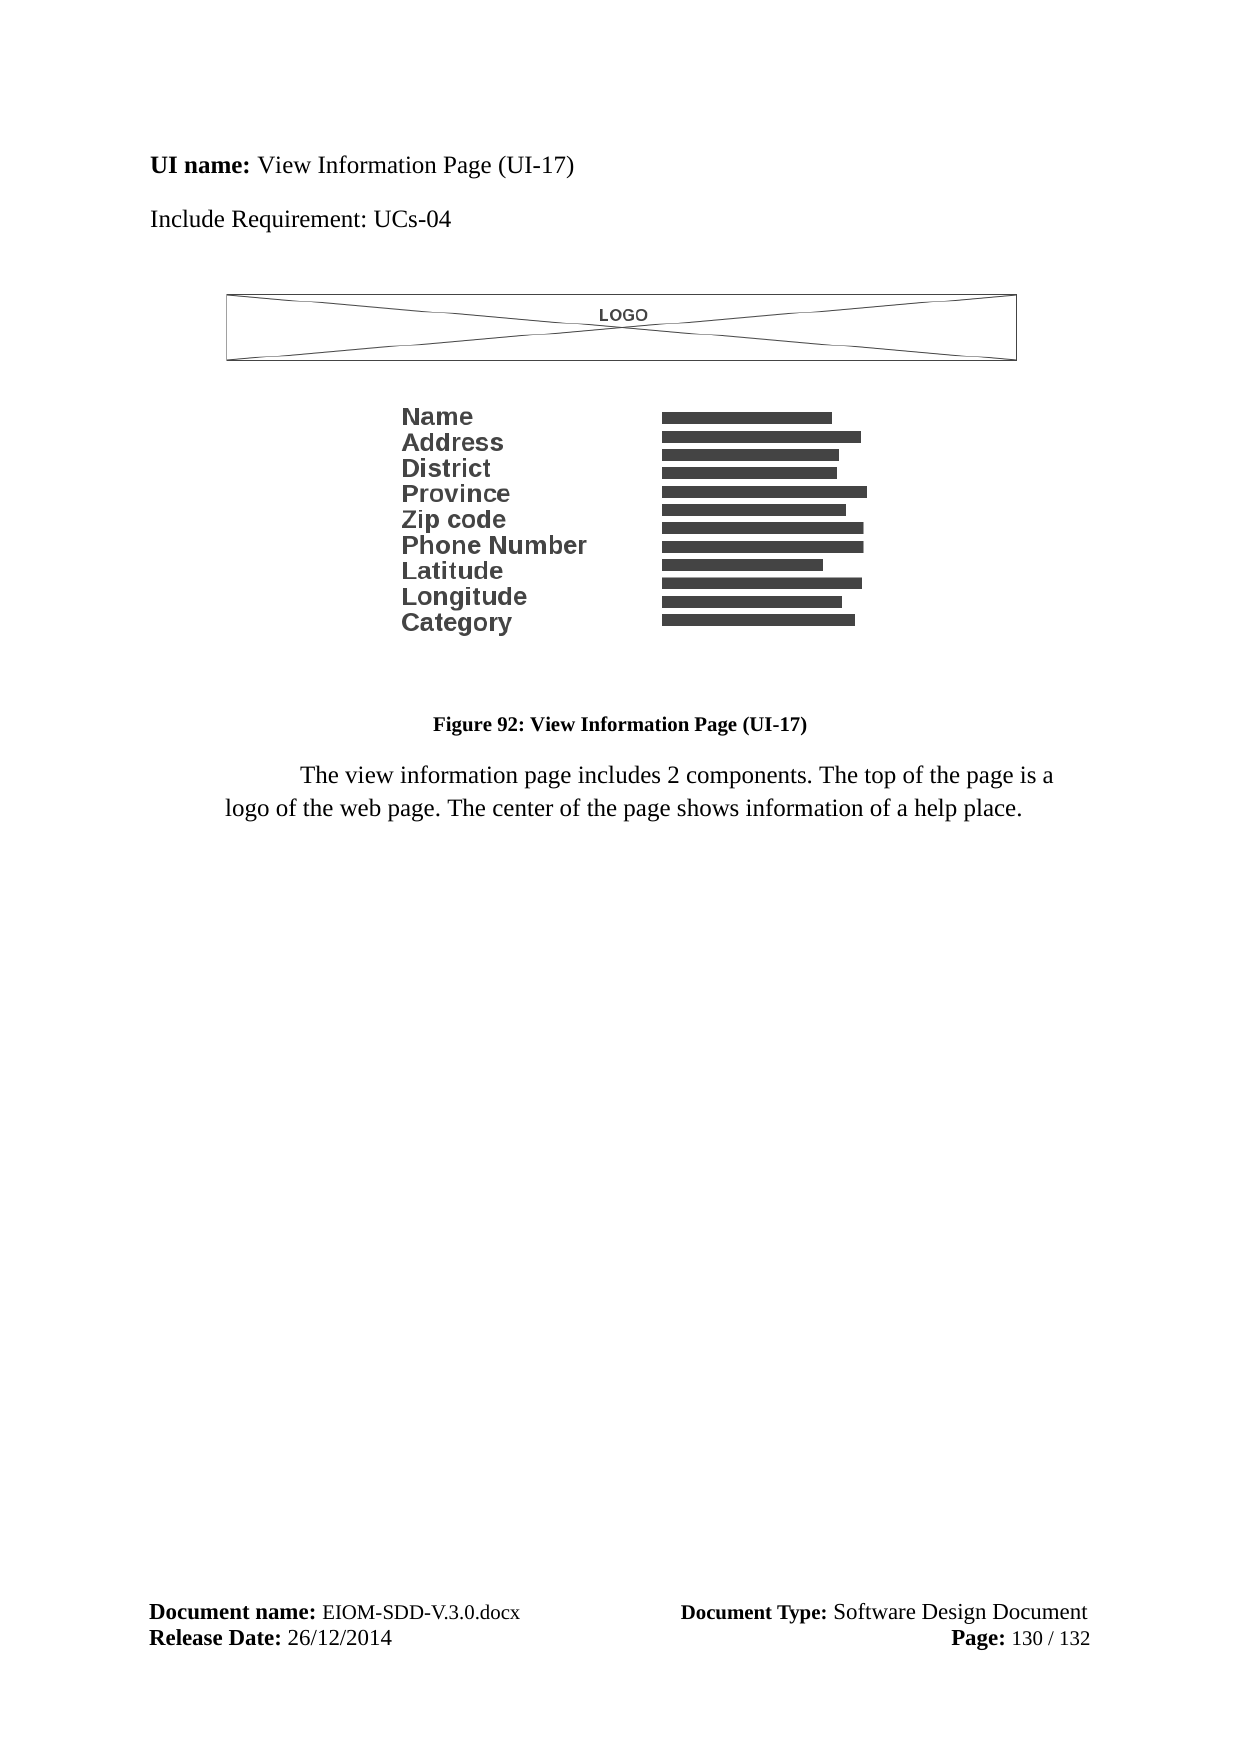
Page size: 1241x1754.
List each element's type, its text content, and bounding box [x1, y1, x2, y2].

text The view information page includes 2 components. The top of the page is a logo of the web page. The center of the page shows information of a help place. [225, 760, 1090, 822]
picture [151, 257, 1090, 687]
text Figure 92: View Information Page (UI-17) [150, 711, 1090, 736]
text UI name: View Information Page (UI-17) [150, 150, 1090, 179]
text Include Requirement: UCs-04 [150, 204, 1090, 233]
